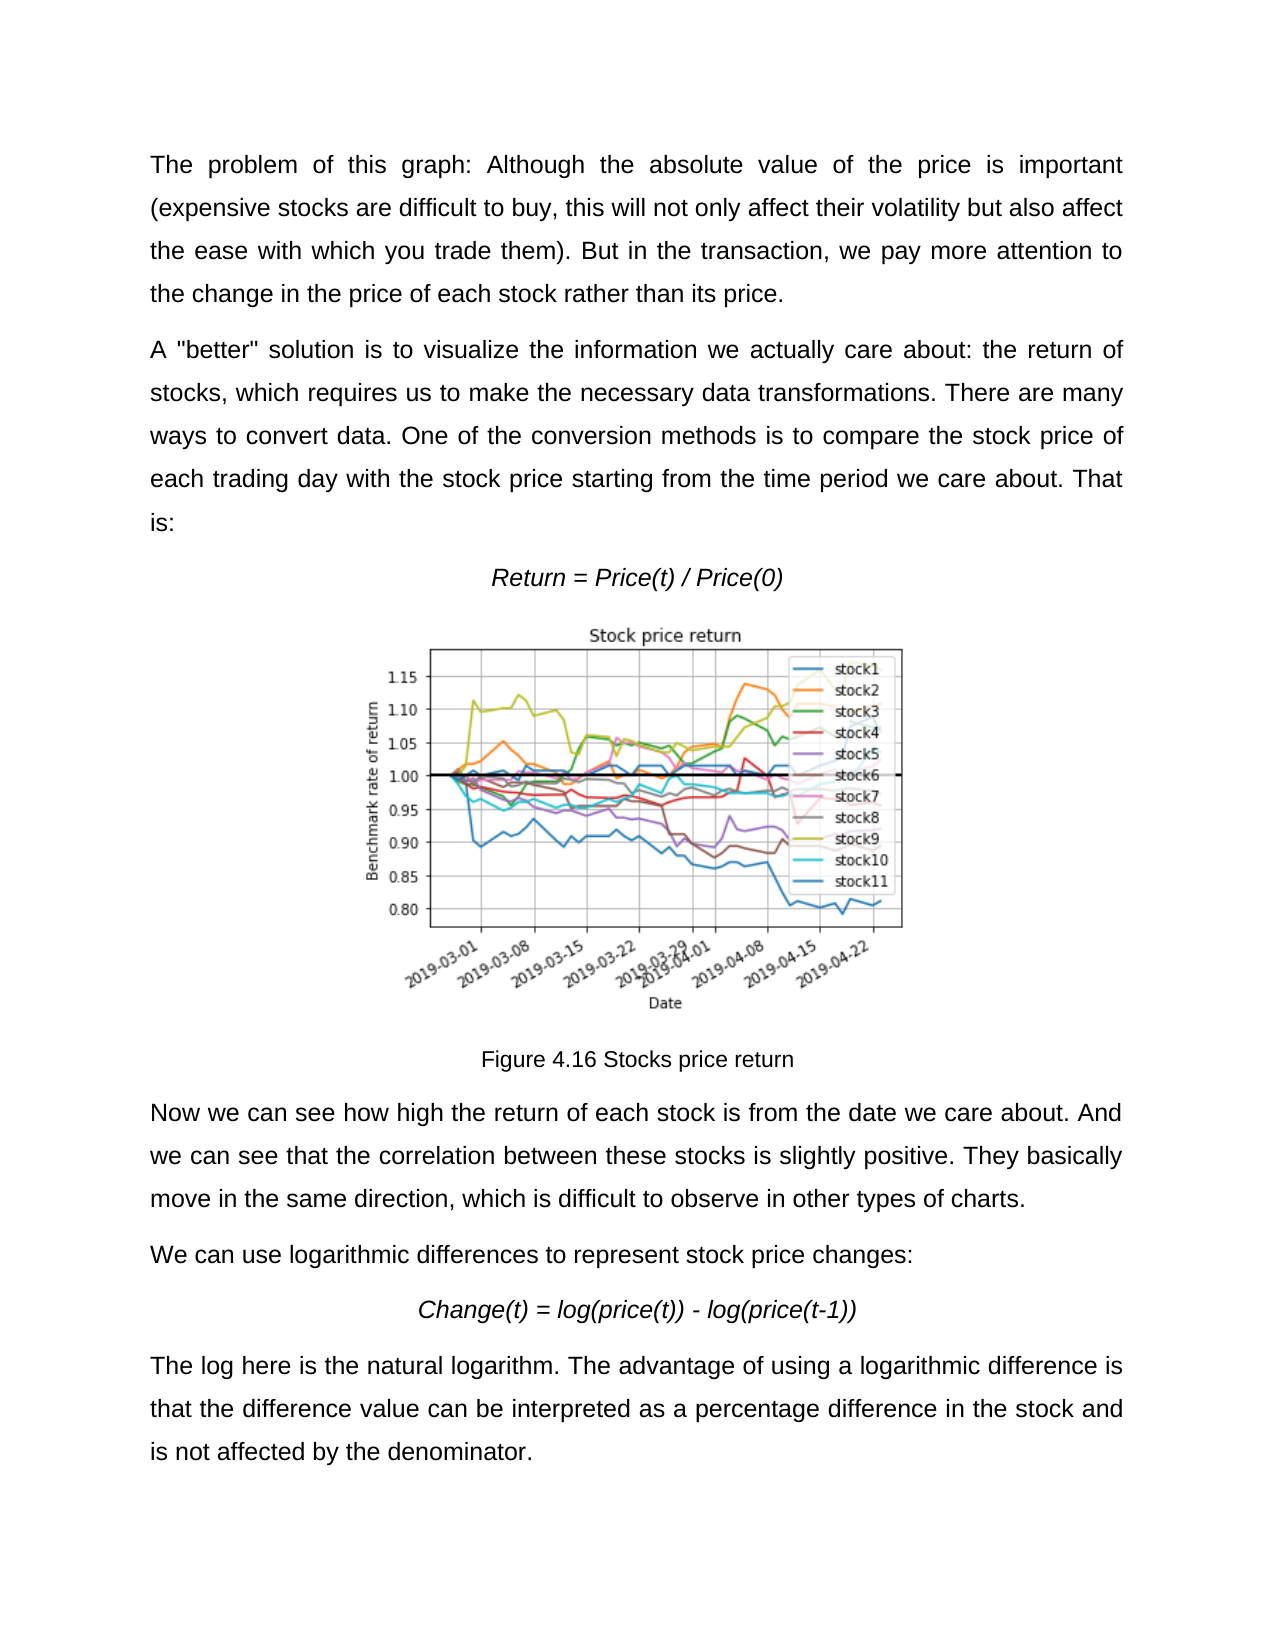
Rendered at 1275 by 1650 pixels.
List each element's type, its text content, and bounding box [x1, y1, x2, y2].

text Now we can see how high the return of each stock is from the date we care about. And we can see that the correlation between these stocks is slightly positive. They basically move in the same direction, which is difficult to observe in other types of charts. [150, 1098, 1125, 1213]
text Change(t) = log(price(t)) - log(price(t-1)) [150, 1296, 1125, 1324]
text Return = Price(t) / Price(0) [150, 563, 1125, 592]
text The log here is the natural logarithm. The advantage of using a logarithmic difference is that the difference value can be interpreted as a percentage difference in the stock and is not affected by the denominator. [150, 1351, 1125, 1466]
text A "better" solution is to visualize the information we actually care about: the return of stocks, which requires us to make the necessary data transformations. There are many ways to convert data. One of the conversion methods is to compare the stock price of each trading day with the stock price starting from the time period we care about. That is: [150, 335, 1125, 536]
text We can use logarithmic differences to represent stock price changes: [150, 1240, 1125, 1269]
picture [358, 618, 917, 1020]
text The problem of this graph: Although the absolute value of the price is important (expensive stocks are difficult to buy, this will not only affect their volatility but also affect the ease with which you trade them). But in the transaction, we pay more attention to the change in the price of each stock rather than its price. [150, 150, 1125, 308]
text Figure 4.16 Stocks price return [150, 1046, 1125, 1072]
